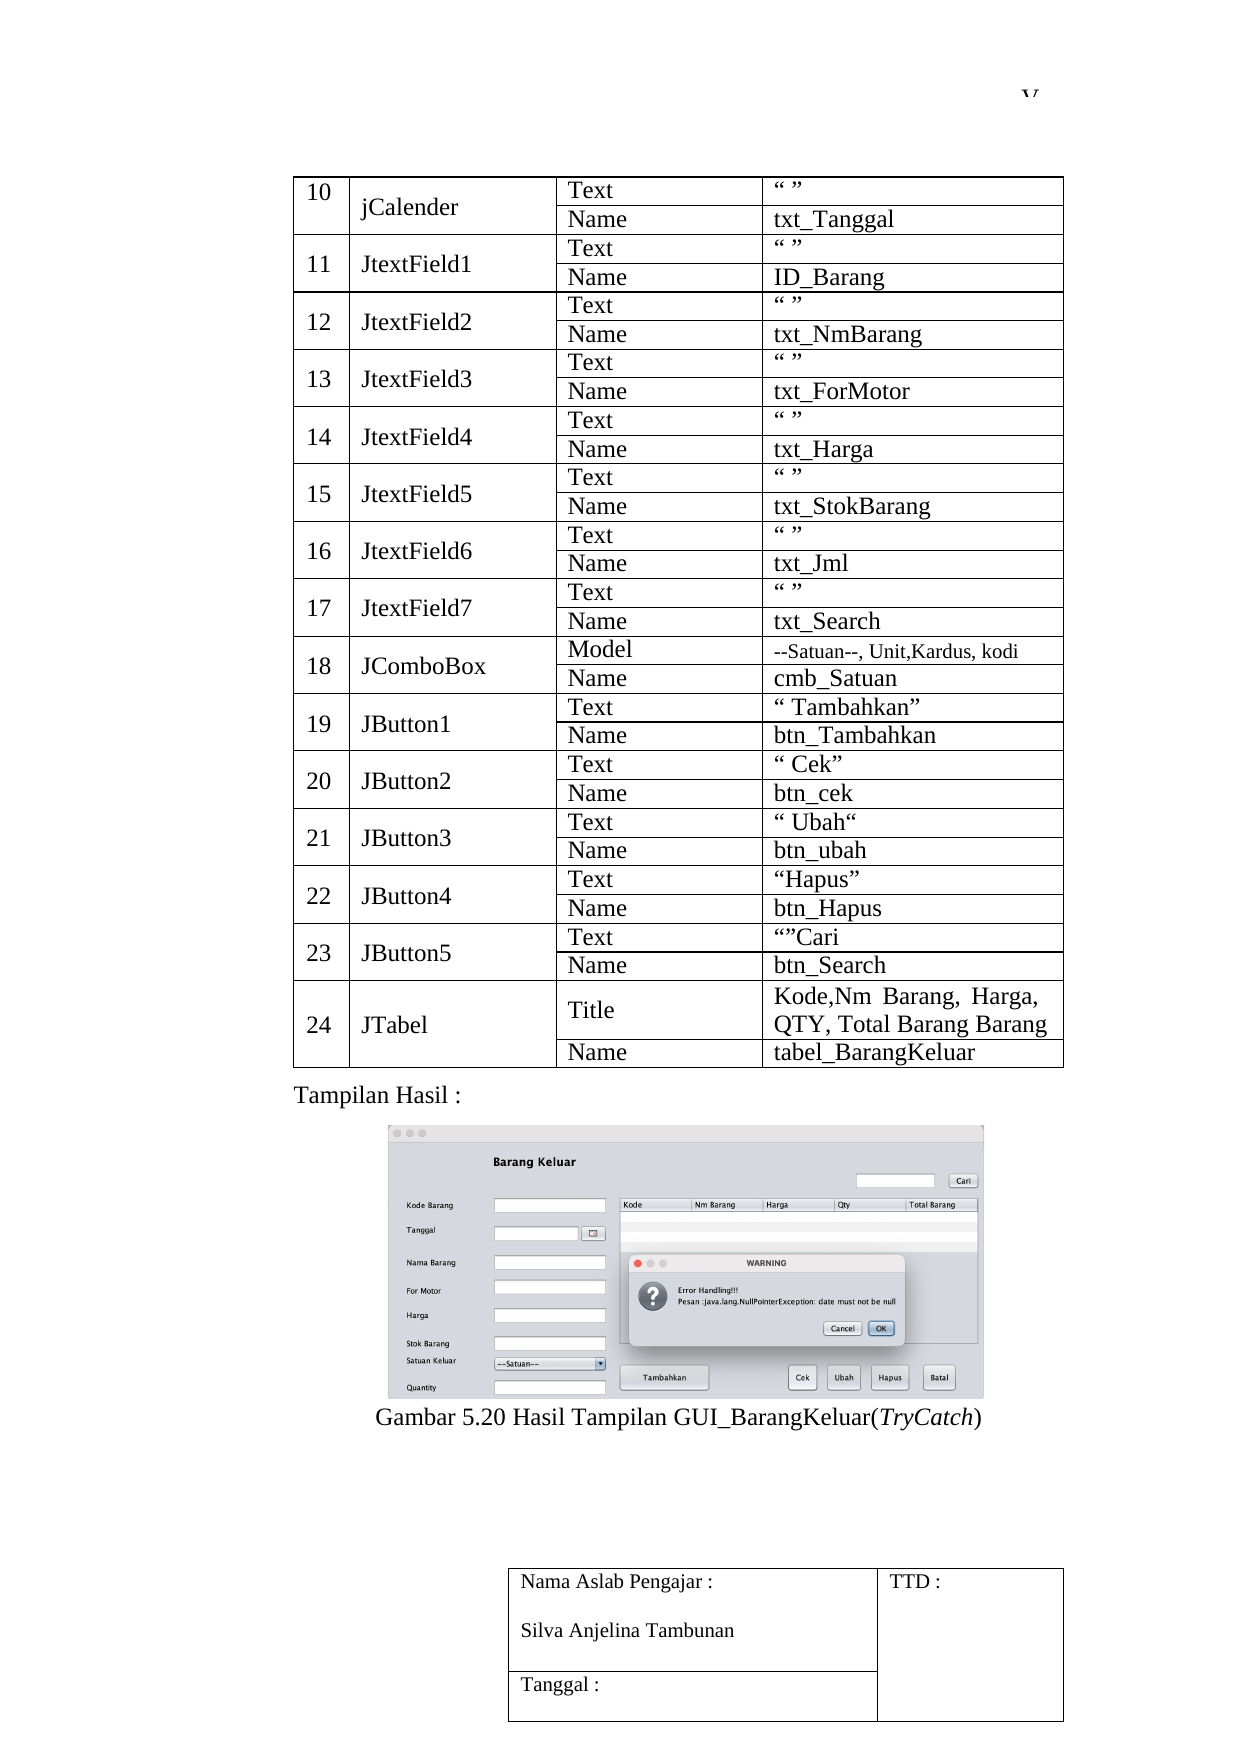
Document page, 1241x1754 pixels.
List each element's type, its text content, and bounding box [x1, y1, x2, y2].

subtitle Tampilan Hasil : [293, 1081, 1088, 1109]
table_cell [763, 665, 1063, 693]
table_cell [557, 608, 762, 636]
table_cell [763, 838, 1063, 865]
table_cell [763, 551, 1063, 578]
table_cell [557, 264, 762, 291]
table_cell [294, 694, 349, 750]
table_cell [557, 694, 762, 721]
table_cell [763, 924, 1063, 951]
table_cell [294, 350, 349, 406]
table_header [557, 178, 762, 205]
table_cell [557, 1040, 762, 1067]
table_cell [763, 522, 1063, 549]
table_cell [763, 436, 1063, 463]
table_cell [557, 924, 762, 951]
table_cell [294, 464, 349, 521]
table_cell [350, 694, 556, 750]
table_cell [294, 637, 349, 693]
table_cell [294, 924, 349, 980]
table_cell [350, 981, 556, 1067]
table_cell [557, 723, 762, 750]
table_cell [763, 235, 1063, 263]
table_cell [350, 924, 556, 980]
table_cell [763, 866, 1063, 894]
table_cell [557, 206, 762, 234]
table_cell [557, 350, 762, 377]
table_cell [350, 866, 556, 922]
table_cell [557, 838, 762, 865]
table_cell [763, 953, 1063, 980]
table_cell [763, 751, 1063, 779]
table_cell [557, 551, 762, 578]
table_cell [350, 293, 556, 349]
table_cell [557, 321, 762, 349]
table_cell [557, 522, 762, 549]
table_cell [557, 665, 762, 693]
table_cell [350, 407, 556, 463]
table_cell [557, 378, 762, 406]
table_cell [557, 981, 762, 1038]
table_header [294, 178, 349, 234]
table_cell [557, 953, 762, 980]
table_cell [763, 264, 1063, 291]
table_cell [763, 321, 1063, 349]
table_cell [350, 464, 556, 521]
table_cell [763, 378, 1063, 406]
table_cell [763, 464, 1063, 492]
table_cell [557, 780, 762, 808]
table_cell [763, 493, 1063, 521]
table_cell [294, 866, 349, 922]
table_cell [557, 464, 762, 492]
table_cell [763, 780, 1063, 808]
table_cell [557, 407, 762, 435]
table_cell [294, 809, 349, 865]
picture [387, 1125, 985, 1399]
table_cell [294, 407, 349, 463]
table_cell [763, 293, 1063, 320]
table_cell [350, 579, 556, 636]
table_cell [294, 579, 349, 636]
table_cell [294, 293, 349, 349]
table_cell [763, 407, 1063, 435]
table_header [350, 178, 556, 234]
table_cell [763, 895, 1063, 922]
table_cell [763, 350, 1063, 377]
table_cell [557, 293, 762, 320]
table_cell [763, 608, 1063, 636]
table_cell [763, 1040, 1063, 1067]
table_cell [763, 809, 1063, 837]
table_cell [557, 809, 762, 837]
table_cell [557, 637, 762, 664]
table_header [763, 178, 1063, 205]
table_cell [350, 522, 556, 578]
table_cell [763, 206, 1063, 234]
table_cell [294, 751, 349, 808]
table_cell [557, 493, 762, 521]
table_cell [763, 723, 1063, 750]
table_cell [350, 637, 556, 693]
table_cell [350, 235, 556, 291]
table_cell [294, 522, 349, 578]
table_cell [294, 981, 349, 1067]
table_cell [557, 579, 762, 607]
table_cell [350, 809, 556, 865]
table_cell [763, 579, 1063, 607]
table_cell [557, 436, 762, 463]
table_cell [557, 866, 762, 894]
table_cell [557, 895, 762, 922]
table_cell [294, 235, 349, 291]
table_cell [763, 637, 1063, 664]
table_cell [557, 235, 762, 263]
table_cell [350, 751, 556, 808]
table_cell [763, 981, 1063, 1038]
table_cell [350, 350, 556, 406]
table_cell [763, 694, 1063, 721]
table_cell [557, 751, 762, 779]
